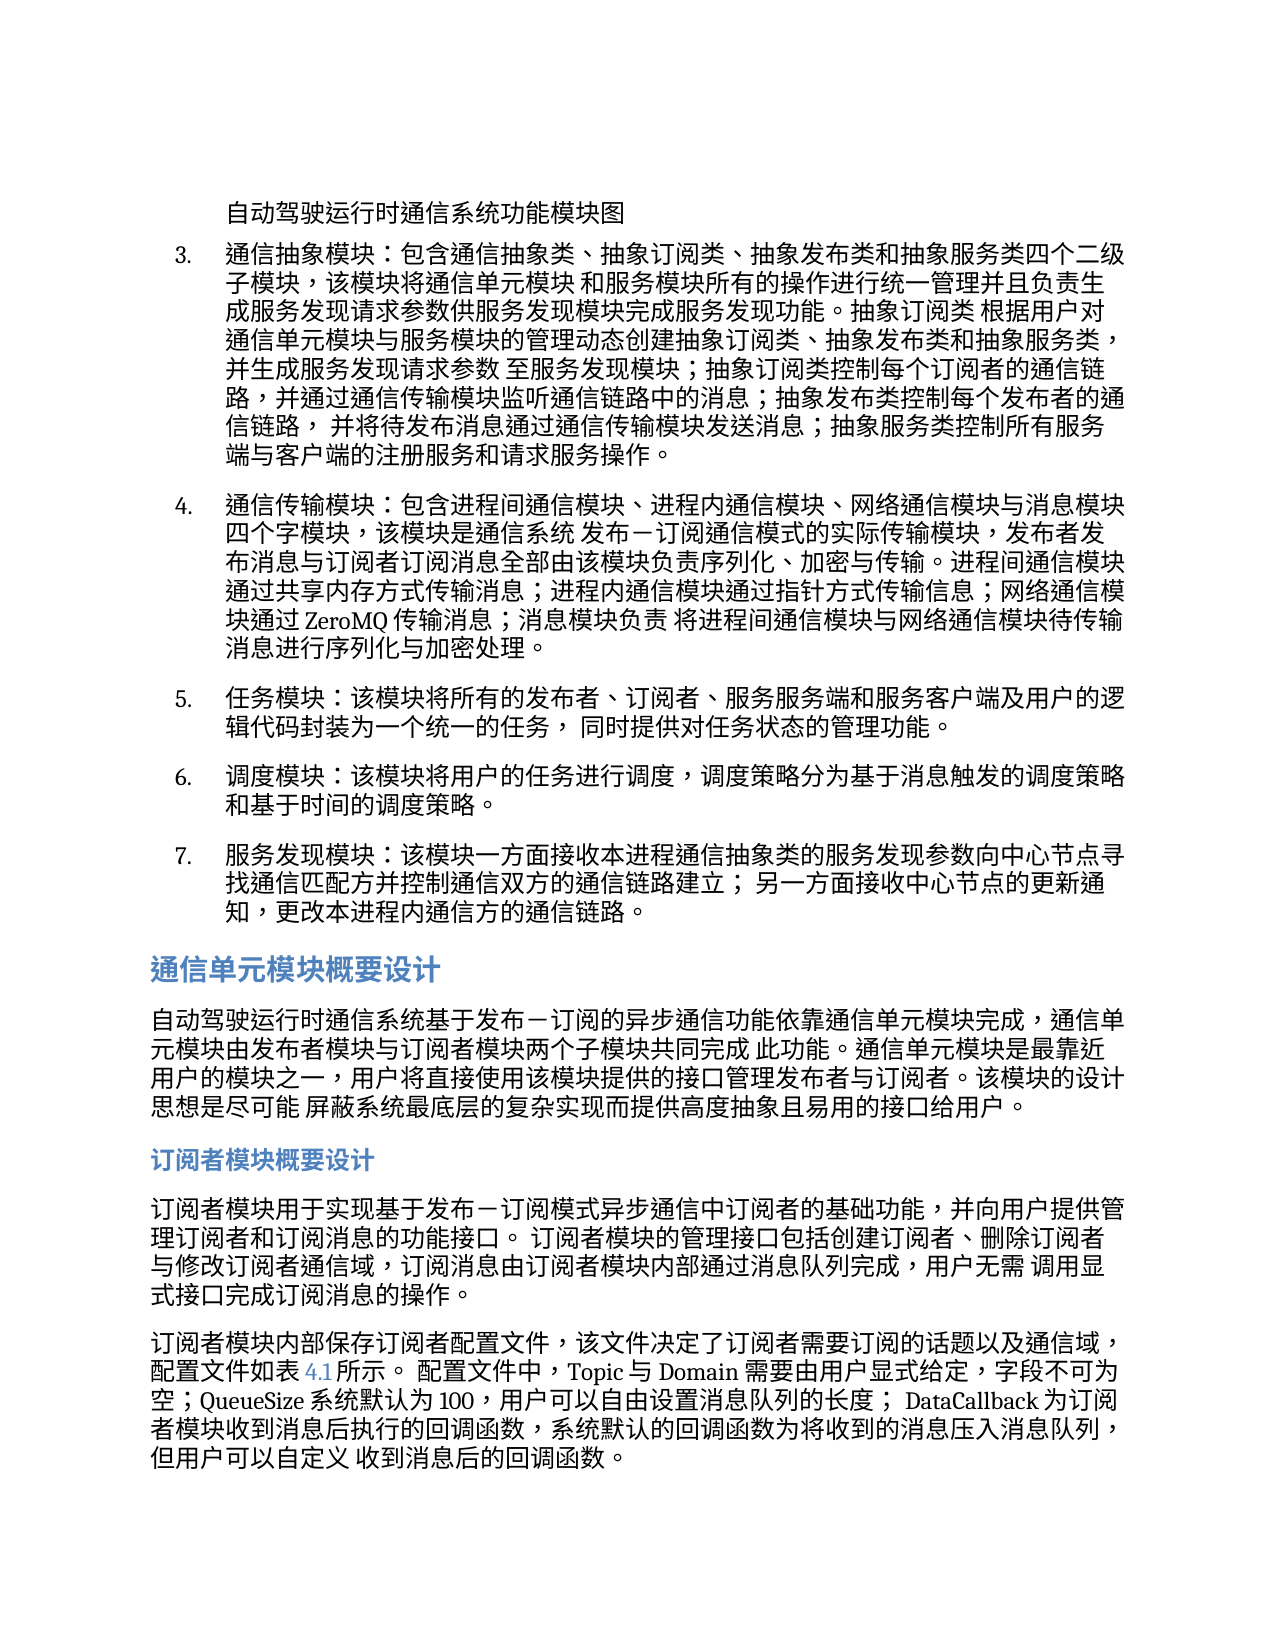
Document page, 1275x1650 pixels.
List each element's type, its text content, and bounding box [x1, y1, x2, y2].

list 通信抽象模块：包含通信抽象类、抽象订阅类、抽象发布类和抽象服务类四个二级子模块，该模块将通信单元模块 和服务模块所有的操作进行统一管理并且负责生成服务发现请求参数供服务发现模块完成服务发现功能。抽象订阅类 根据用户对通信单元模块与服务模块的管理动态创建抽象订阅类、抽象发布类和抽象服务类，并生成服务发现请求参数 至服务发现模块；抽象订阅类控制每个订阅者的通信链路，并通过通信传输模块监听通信链路中的消息；抽象发布类控制每个发布者的通信链路， 并将待发布消息通过通信传输模块发送消息；抽象服务类控制所有服务端与客户端的注册服务和请求服务操作。 [175, 241, 1125, 471]
subtitle 通信单元模块概要设计 [150, 949, 1125, 988]
subtitle 订阅者模块概要设计 [150, 1143, 1125, 1177]
text 订阅者模块内部保存订阅者配置文件，该文件决定了订阅者需要订阅的话题以及通信域，配置文件如表4.1所示。 配置文件中，Topic与Domain需要由用户显式给定，字段不可为空；QueueSize系统默认为100，用户可以自由设置消息队列的长度； DataCallback为订阅者模块收到消息后执行的回调函数，系统默认的回调函数为将收到的消息压入消息队列，但用户可以自定义 收到消息后的回调函数。 [150, 1329, 1125, 1473]
list 服务发现模块：该模块一方面接收本进程通信抽象类的服务发现参数向中心节点寻找通信匹配方并控制通信双方的通信链路建立； 另一方面接收中心节点的更新通知，更改本进程内通信方的通信链路。 [175, 842, 1125, 928]
list 任务模块：该模块将所有的发布者、订阅者、服务服务端和服务客户端及用户的逻辑代码封装为一个统一的任务， 同时提供对任务状态的管理功能。 [175, 685, 1125, 742]
text 自动驾驶运行时通信系统基于发布－订阅的异步通信功能依靠通信单元模块完成，通信单元模块由发布者模块与订阅者模块两个子模块共同完成 此功能。通信单元模块是最靠近用户的模块之一，用户将直接使用该模块提供的接口管理发布者与订阅者。该模块的设计思想是尽可能 屏蔽系统最底层的复杂实现而提供高度抽象且易用的接口给用户。 [150, 1007, 1125, 1122]
list 调度模块：该模块将用户的任务进行调度，调度策略分为基于消息触发的调度策略和基于时间的调度策略。 [175, 763, 1125, 821]
list 通信传输模块：包含进程间通信模块、进程内通信模块、网络通信模块与消息模块四个字模块，该模块是通信系统 发布－订阅通信模式的实际传输模块，发布者发布消息与订阅者订阅消息全部由该模块负责序列化、加密与传输。进程间通信模块 通过共享内存方式传输消息；进程内通信模块通过指针方式传输信息；网络通信模块通过ZeroMQ传输消息；消息模块负责 将进程间通信模块与网络通信模块待传输消息进行序列化与加密处理。 [175, 492, 1125, 664]
list 自动驾驶运行时通信系统功能模块图 [175, 199, 1125, 228]
text 订阅者模块用于实现基于发布－订阅模式异步通信中订阅者的基础功能，并向用户提供管理订阅者和订阅消息的功能接口。 订阅者模块的管理接口包括创建订阅者、删除订阅者与修改订阅者通信域，订阅消息由订阅者模块内部通过消息队列完成，用户无需 调用显式接口完成订阅消息的操作。 [150, 1196, 1125, 1311]
